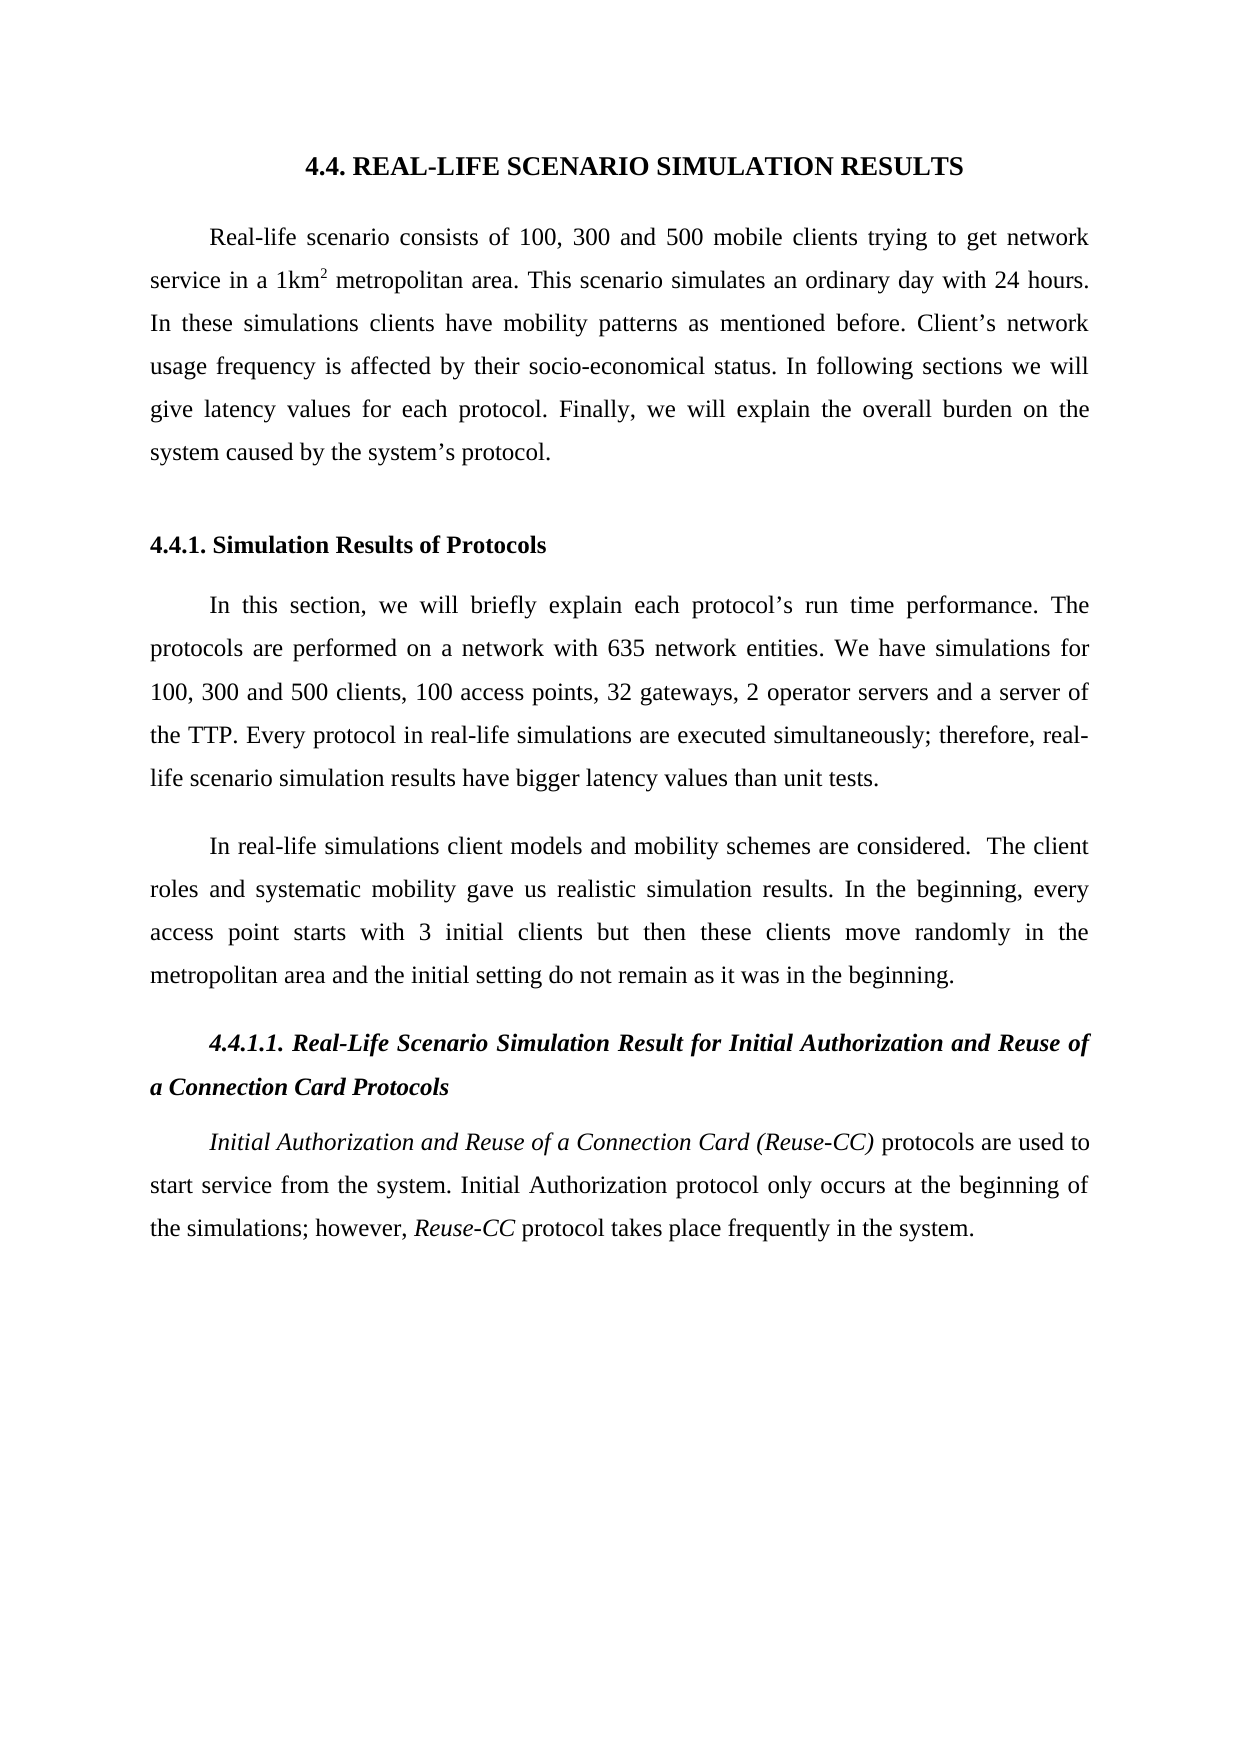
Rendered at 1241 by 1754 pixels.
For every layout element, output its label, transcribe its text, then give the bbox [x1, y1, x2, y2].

text In real-life simulations client models and mobility schemes are considered. The client roles and systematic mobility gave us realistic simulation results. In the beginning, every access point starts with 3 initial clients but then these clients move randomly in the metropolitan area and the initial setting do not remain as it was in the beginning. [150, 831, 1090, 989]
text Initial Authorization and Reuse of a Connection Card (Reuse-CC) protocols are used to start service from the system. Initial Authorization protocol only occurs at the beginning of the simulations; however, Reuse-CC protocol takes place frequently in the system. [150, 1127, 1090, 1242]
subtitle 4.4. REAL-LIFE SCENARIO SIMULATION RESULTS [179, 150, 1090, 181]
subtitle 4.4.1. Simulation Results of Protocols [150, 530, 1090, 559]
text Real-life scenario consists of 100, 300 and 500 mobile clients trying to get network service in a 1km2 metropolitan area. This scenario simulates an ordinary day with 24 hours. In these simulations clients have mobility patterns as mentioned before. Client’s network usage frequency is affected by their socio-economical status. In following sections we will give latency values for each protocol. Finally, we will explain the overall burden on the system caused by the system’s protocol. [150, 222, 1090, 466]
text In this section, we will briefly explain each protocol’s run time performance. The protocols are performed on a network with 635 network entities. We have simulations for 100, 300 and 500 clients, 100 access points, 32 gateways, 2 operator servers and a server of the TTP. Every protocol in real-life simulations are executed simultaneously; therefore, real-life scenario simulation results have bigger latency values than unit tests. [150, 590, 1090, 792]
subtitle 4.4.1.1. Real-Life Scenario Simulation Result for Initial Authorization and Reuse of a Connection Card Protocols [150, 1028, 1090, 1100]
